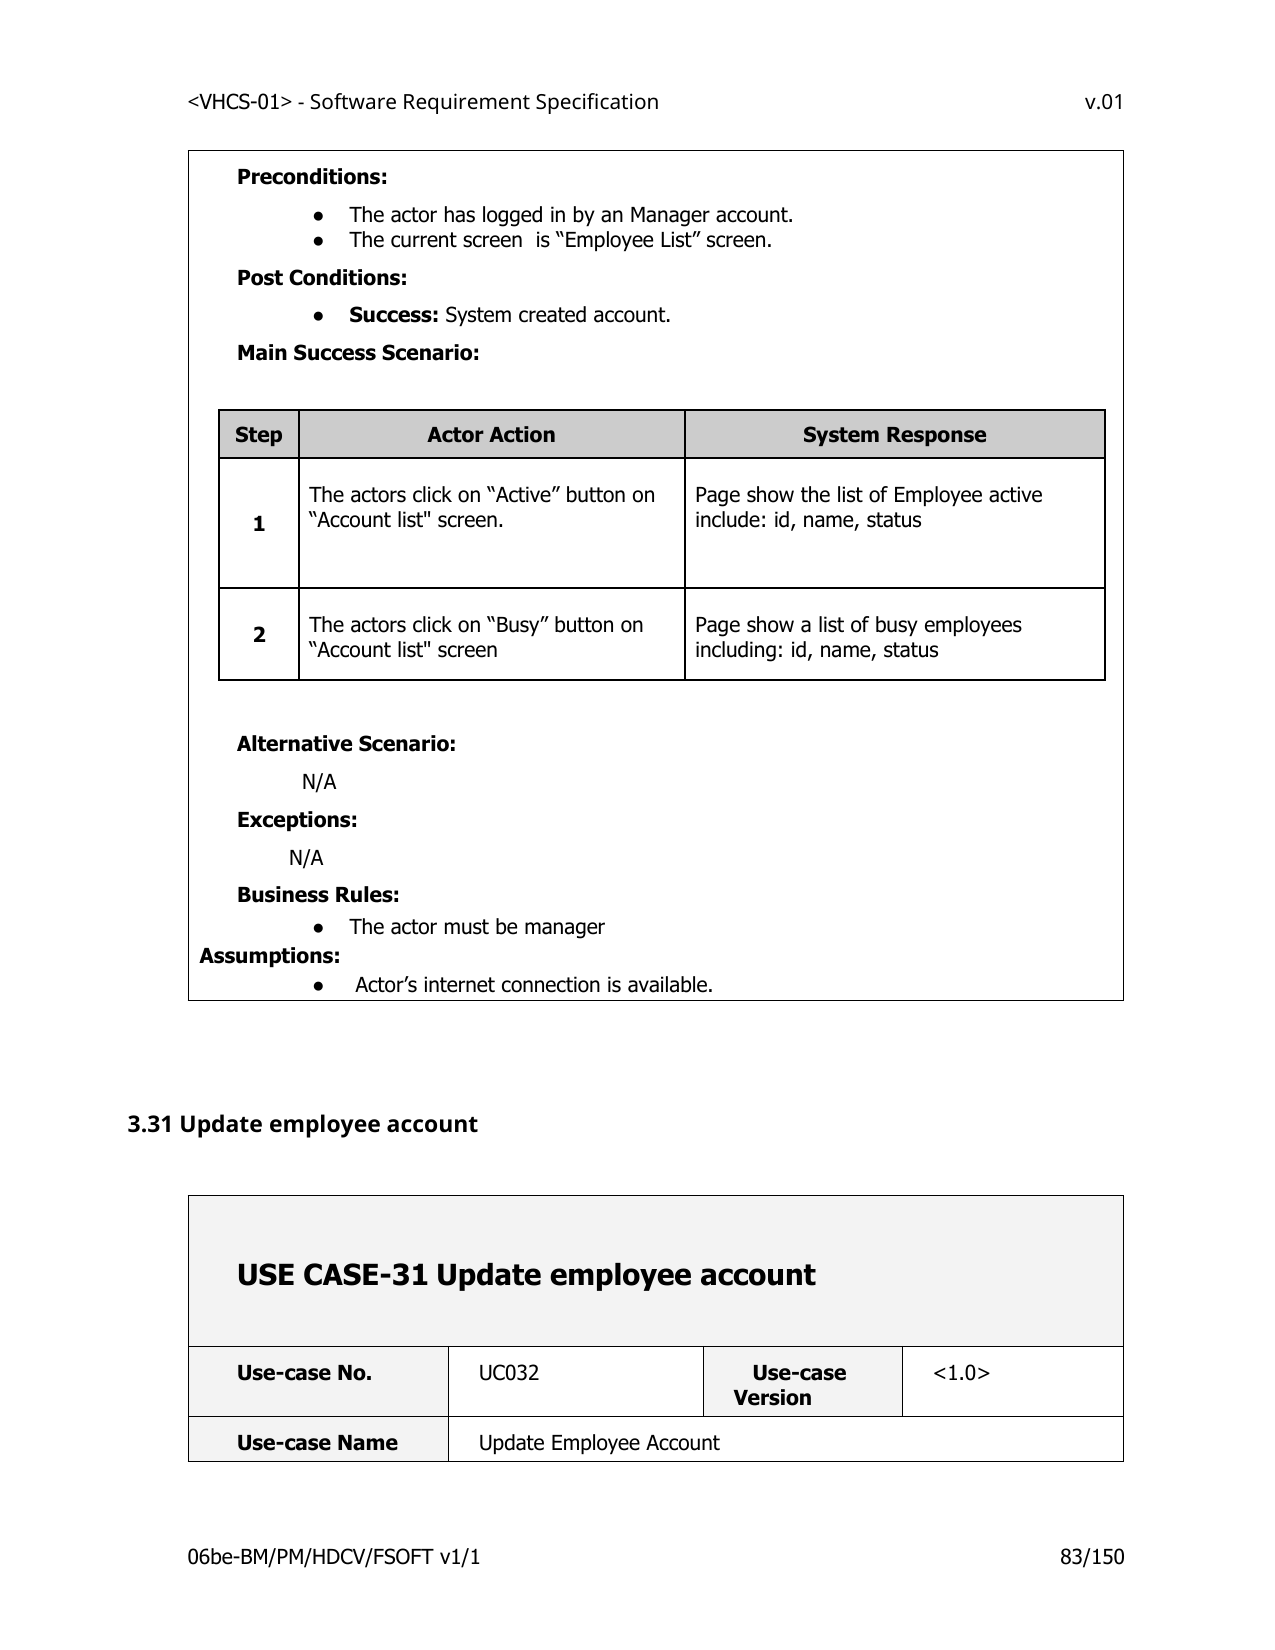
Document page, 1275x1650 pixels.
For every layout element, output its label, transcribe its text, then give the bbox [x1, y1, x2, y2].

table_cell UC032 [449, 1347, 703, 1416]
table_cell Use-case Name [189, 1417, 448, 1461]
table_header USE CASE-31 Update employee account [189, 1196, 1123, 1346]
table_cell Use-case Version [704, 1347, 902, 1416]
table_cell <1.0> [903, 1347, 1123, 1416]
table_cell Update Employee Account [449, 1417, 1123, 1461]
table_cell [189, 151, 1123, 1000]
table_cell Use-case No. [189, 1347, 448, 1416]
subtitle 3.31 Update employee account [127, 1108, 1125, 1139]
